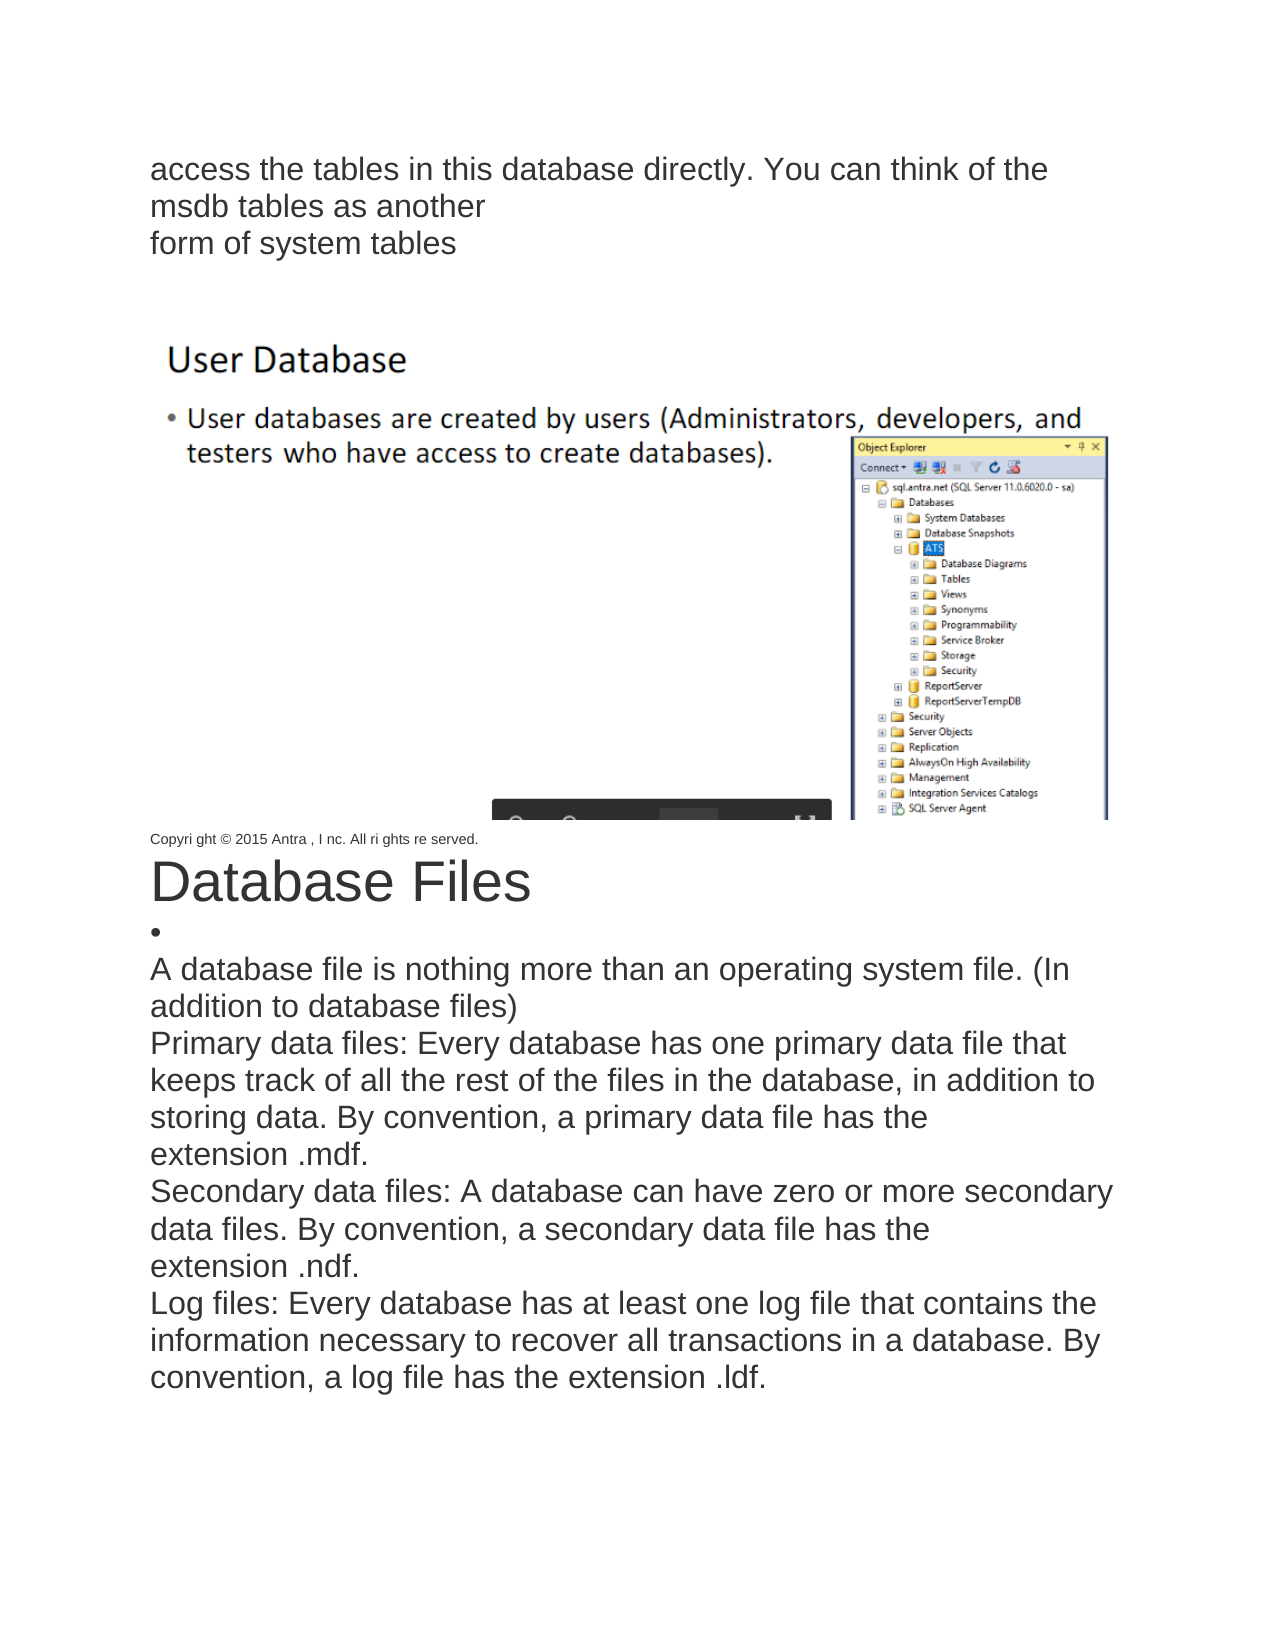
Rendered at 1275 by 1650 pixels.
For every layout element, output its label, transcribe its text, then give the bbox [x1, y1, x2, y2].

text Secondary data files: A database can have zero or more secondary data files. By convention, a secondary data file has the extension .ndf. [150, 1173, 1125, 1284]
text form of system tables [150, 224, 1125, 261]
text Database Files [150, 847, 1125, 913]
text Copyri ght © 2015 Antra , I nc. All ri ghts re served. [150, 830, 1125, 847]
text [150, 150, 1125, 224]
text A database file is nothing more than an operating system file. (In addition to database files) [150, 950, 1125, 1024]
text • [150, 913, 1125, 950]
text Primary data files: Every database has one primary data file that keeps track of all the rest of the files in the database, in addition to storing data. By convention, a primary data file has the extension .mdf. [150, 1024, 1125, 1173]
picture [150, 319, 1125, 820]
text Log files: Every database has at least one log file that contains the information necessary to recover all transactions in a database. By convention, a log file has the extension .ldf. [150, 1284, 1125, 1395]
